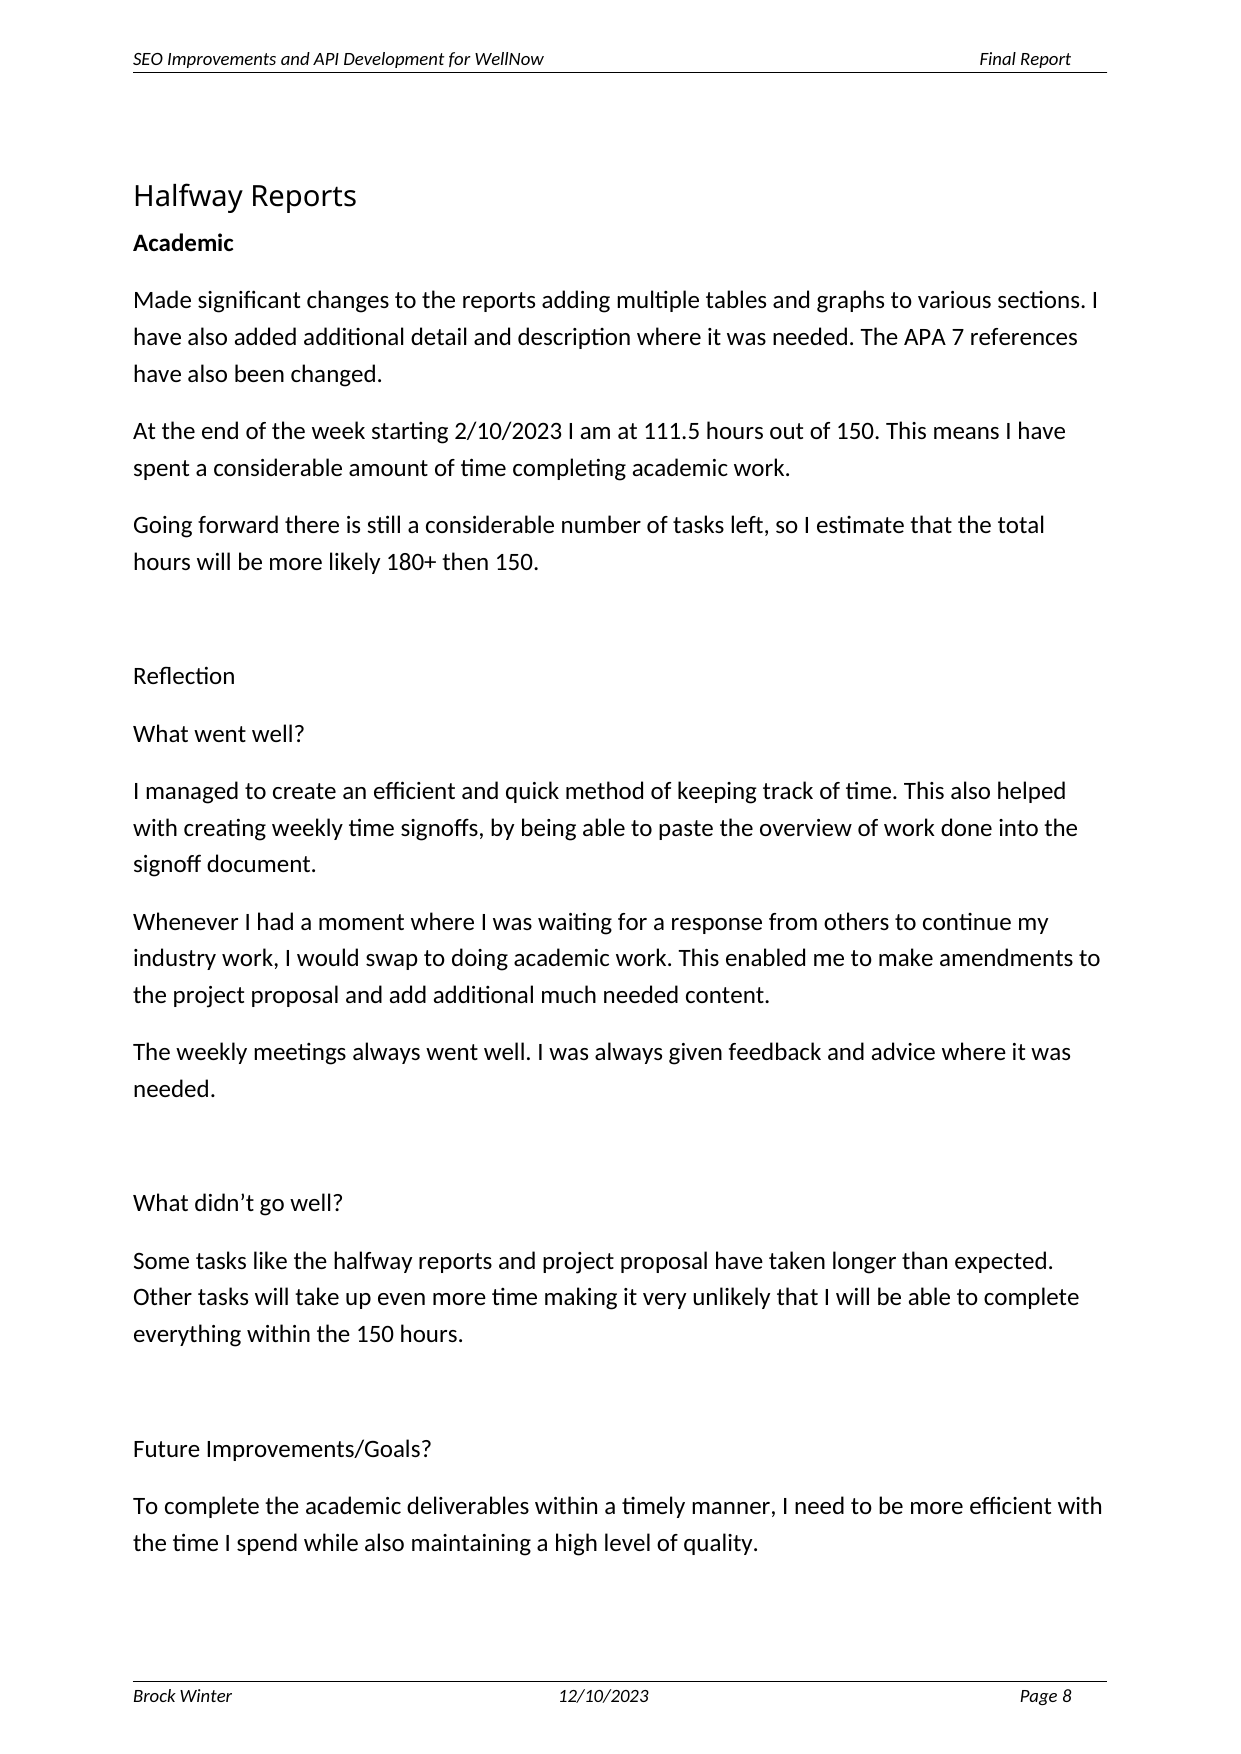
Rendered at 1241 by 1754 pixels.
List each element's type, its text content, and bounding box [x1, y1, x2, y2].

text Made significant changes to the reports adding multiple tables and graphs to various sections. I have also added additional detail and description where it was needed. The APA 7 references have also been changed. [133, 284, 1107, 388]
subtitle Halfway Reports [133, 175, 1107, 215]
text I managed to create an efficient and quick method of keeping track of time. This also helped with creating weekly time signoffs, by being able to paste the overview of work done into the signoff document. [133, 775, 1107, 879]
text What didn’t go well? [133, 1188, 1107, 1218]
text Future Improvements/Goals? [133, 1433, 1107, 1463]
text What went well? [133, 718, 1107, 748]
text The weekly meetings always went well. I was always given feedback and advice where it was needed. [133, 1036, 1107, 1103]
text Going forward there is still a considerable number of tasks left, so I estimate that the total hours will be more likely 180+ then 150. [133, 509, 1107, 576]
text Some tasks like the halfway reports and project proposal have taken longer than expected. Other tasks will take up even more time making it very unlikely that I will be able to complete everything within the 150 hours. [133, 1245, 1107, 1349]
text Reflection [133, 660, 1107, 691]
text To complete the academic deliverables within a timely manner, I need to be more efficient with the time I spend while also maintaining a high level of quality. [133, 1490, 1107, 1557]
text Whenever I had a moment where I was waiting for a response from others to continue my industry work, I would swap to doing academic work. This enabled me to make amendments to the project proposal and add additional much needed content. [133, 906, 1107, 1009]
text Academic [133, 227, 1107, 258]
text At the end of the week starting 2/10/2023 I am at 111.5 hours out of 150. This means I have spent a considerable amount of time completing academic work. [133, 415, 1107, 482]
